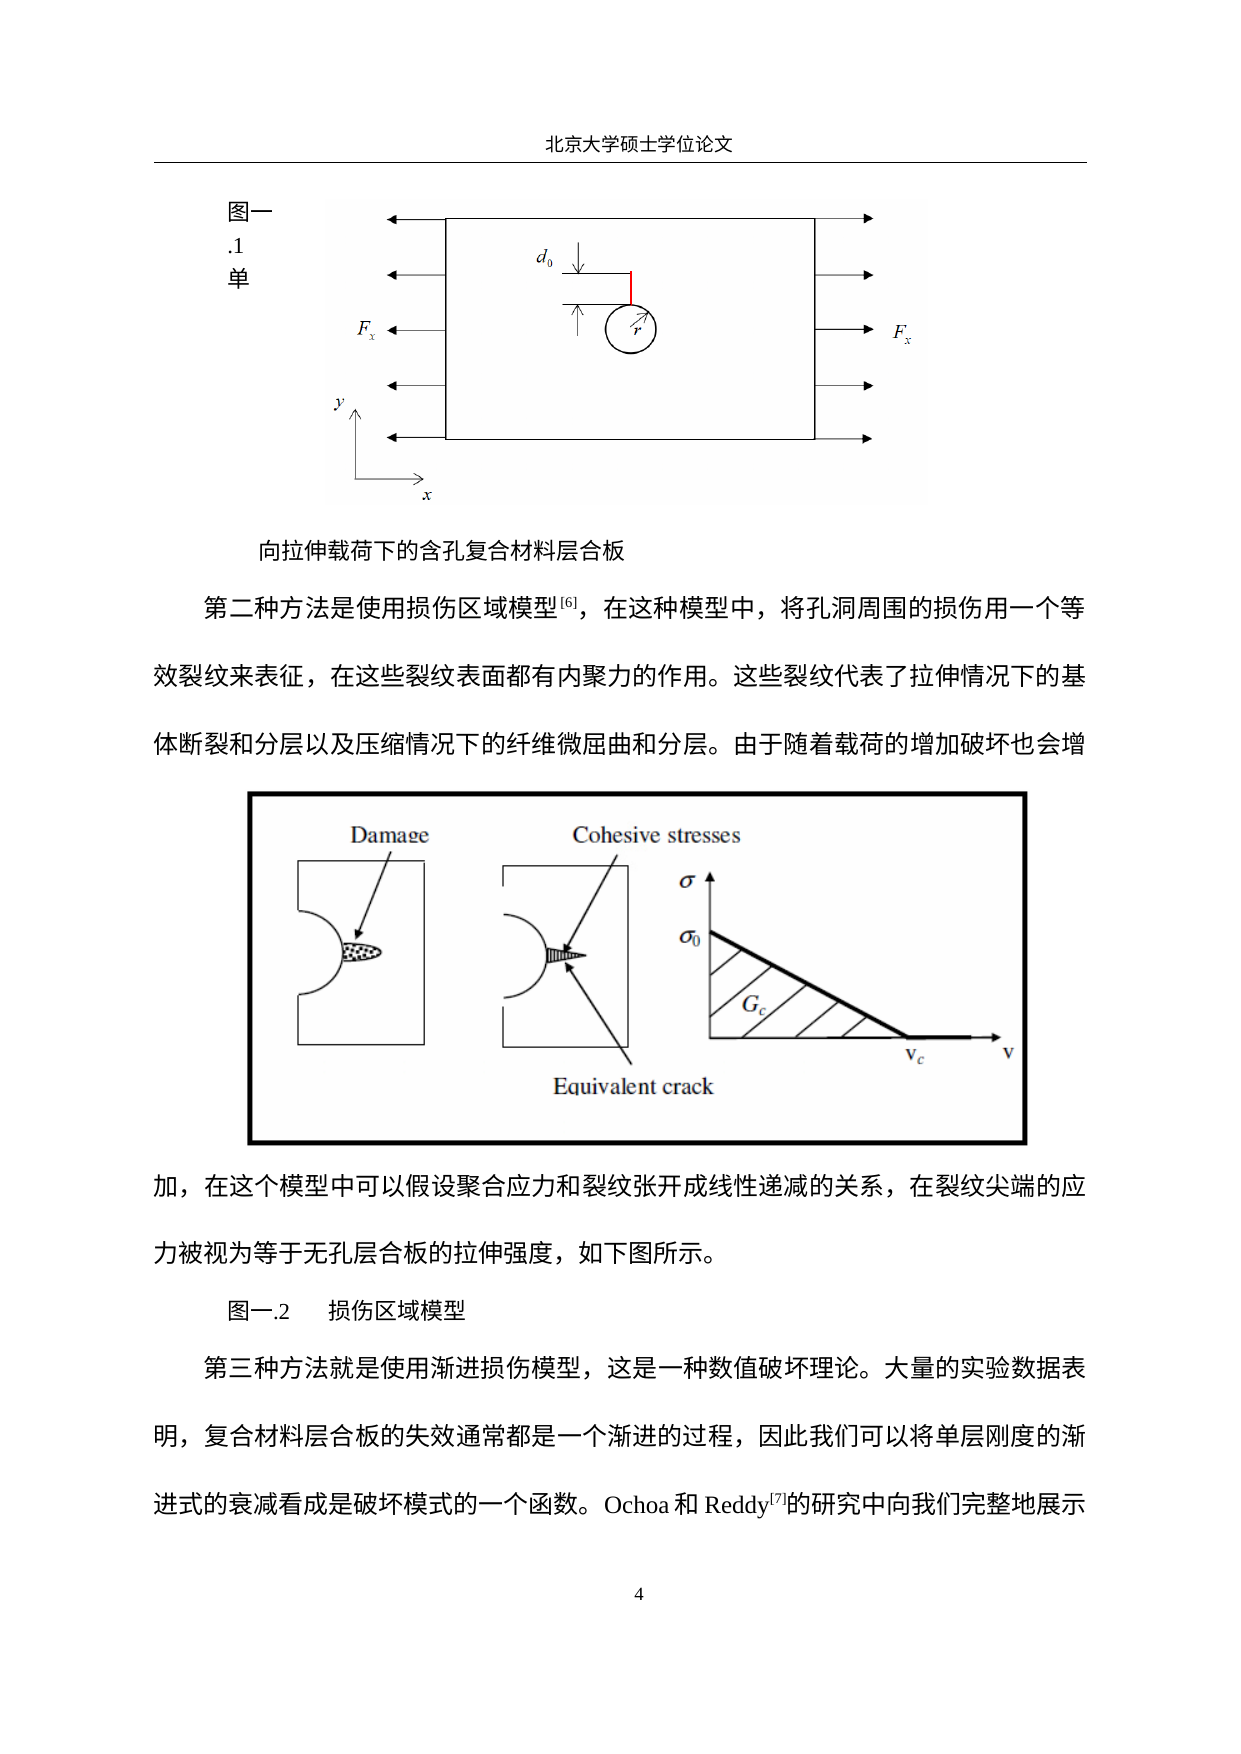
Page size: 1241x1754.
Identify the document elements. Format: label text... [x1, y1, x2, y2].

picture [324, 199, 928, 505]
subtitle 损伤区域模型 [258, 1292, 1087, 1326]
picture [245, 789, 1030, 1148]
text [153, 1332, 1087, 1536]
